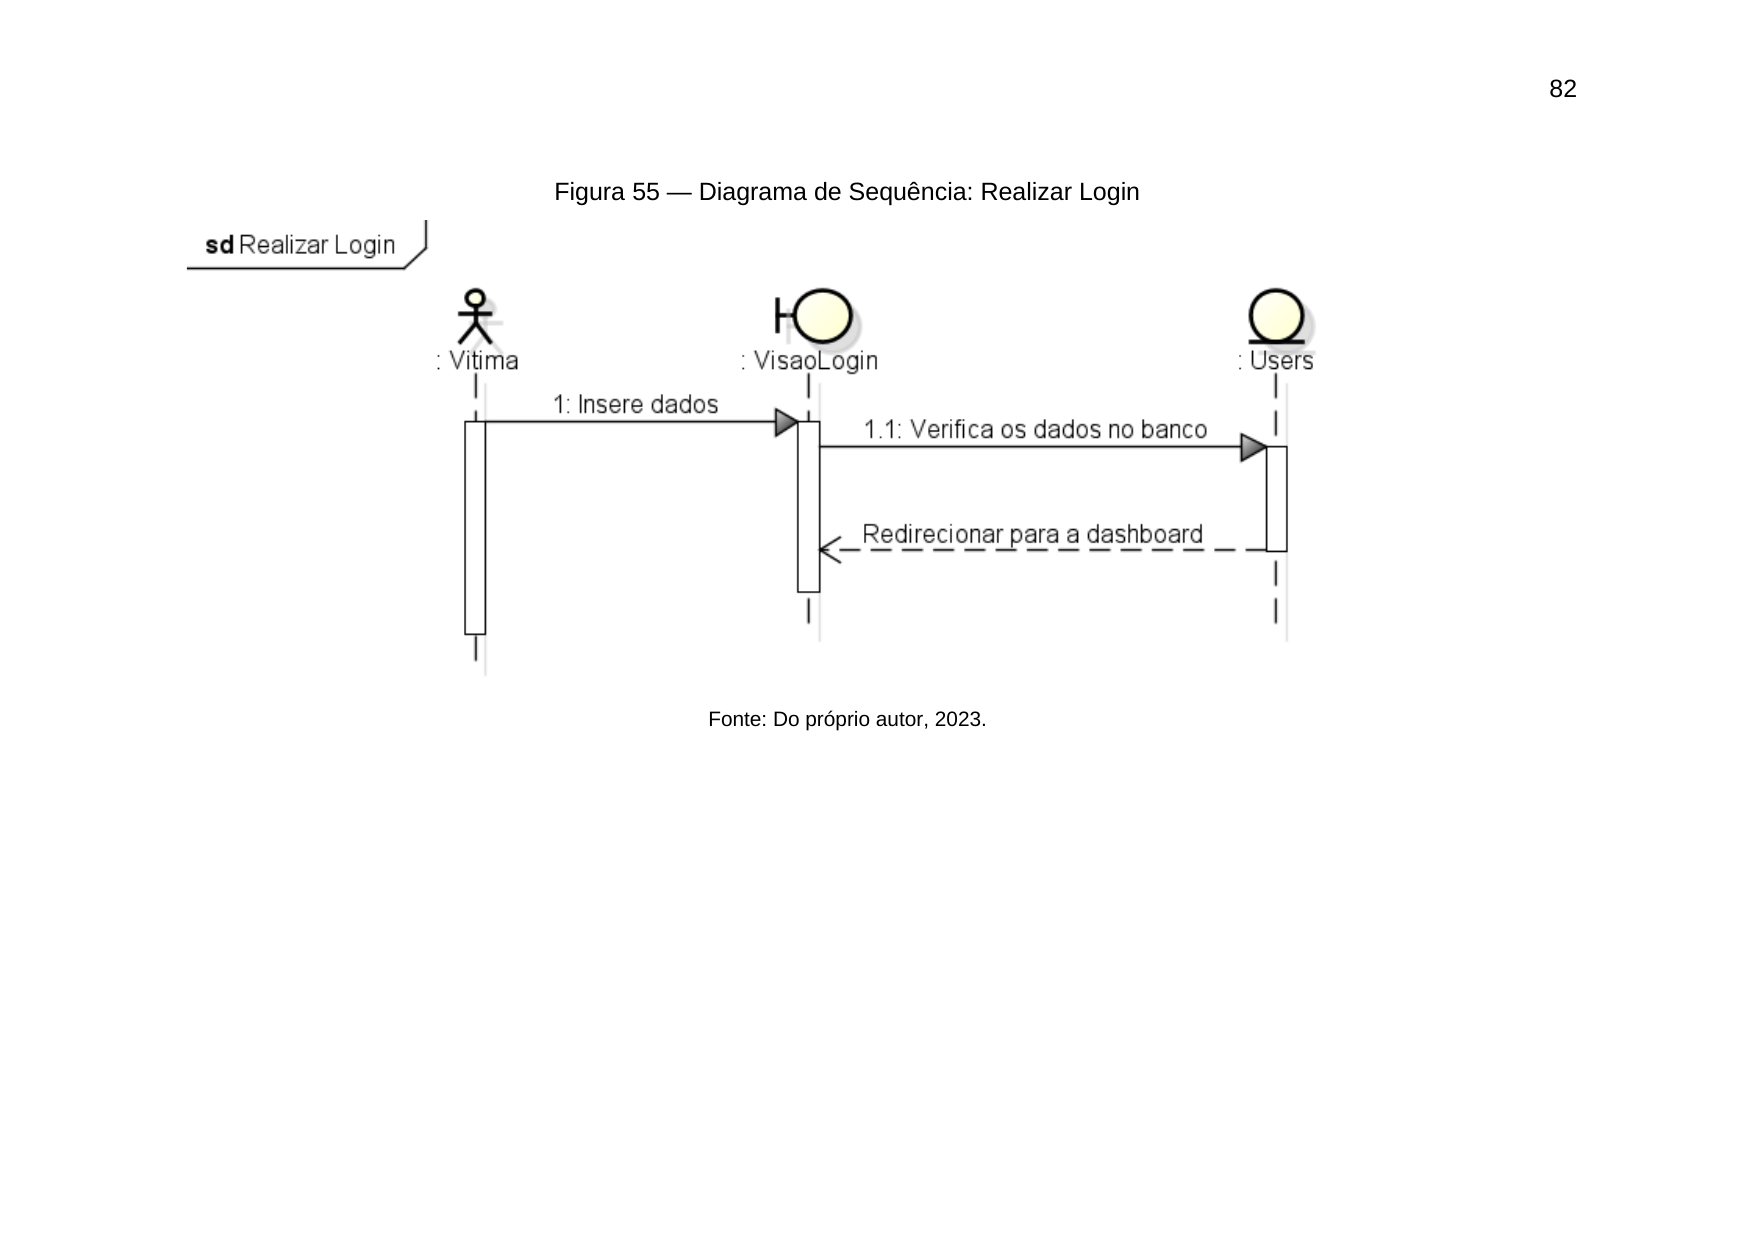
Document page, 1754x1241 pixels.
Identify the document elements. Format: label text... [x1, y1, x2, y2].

text Fonte: Do próprio autor, 2023. [118, 707, 1577, 731]
picture [186, 220, 1509, 707]
